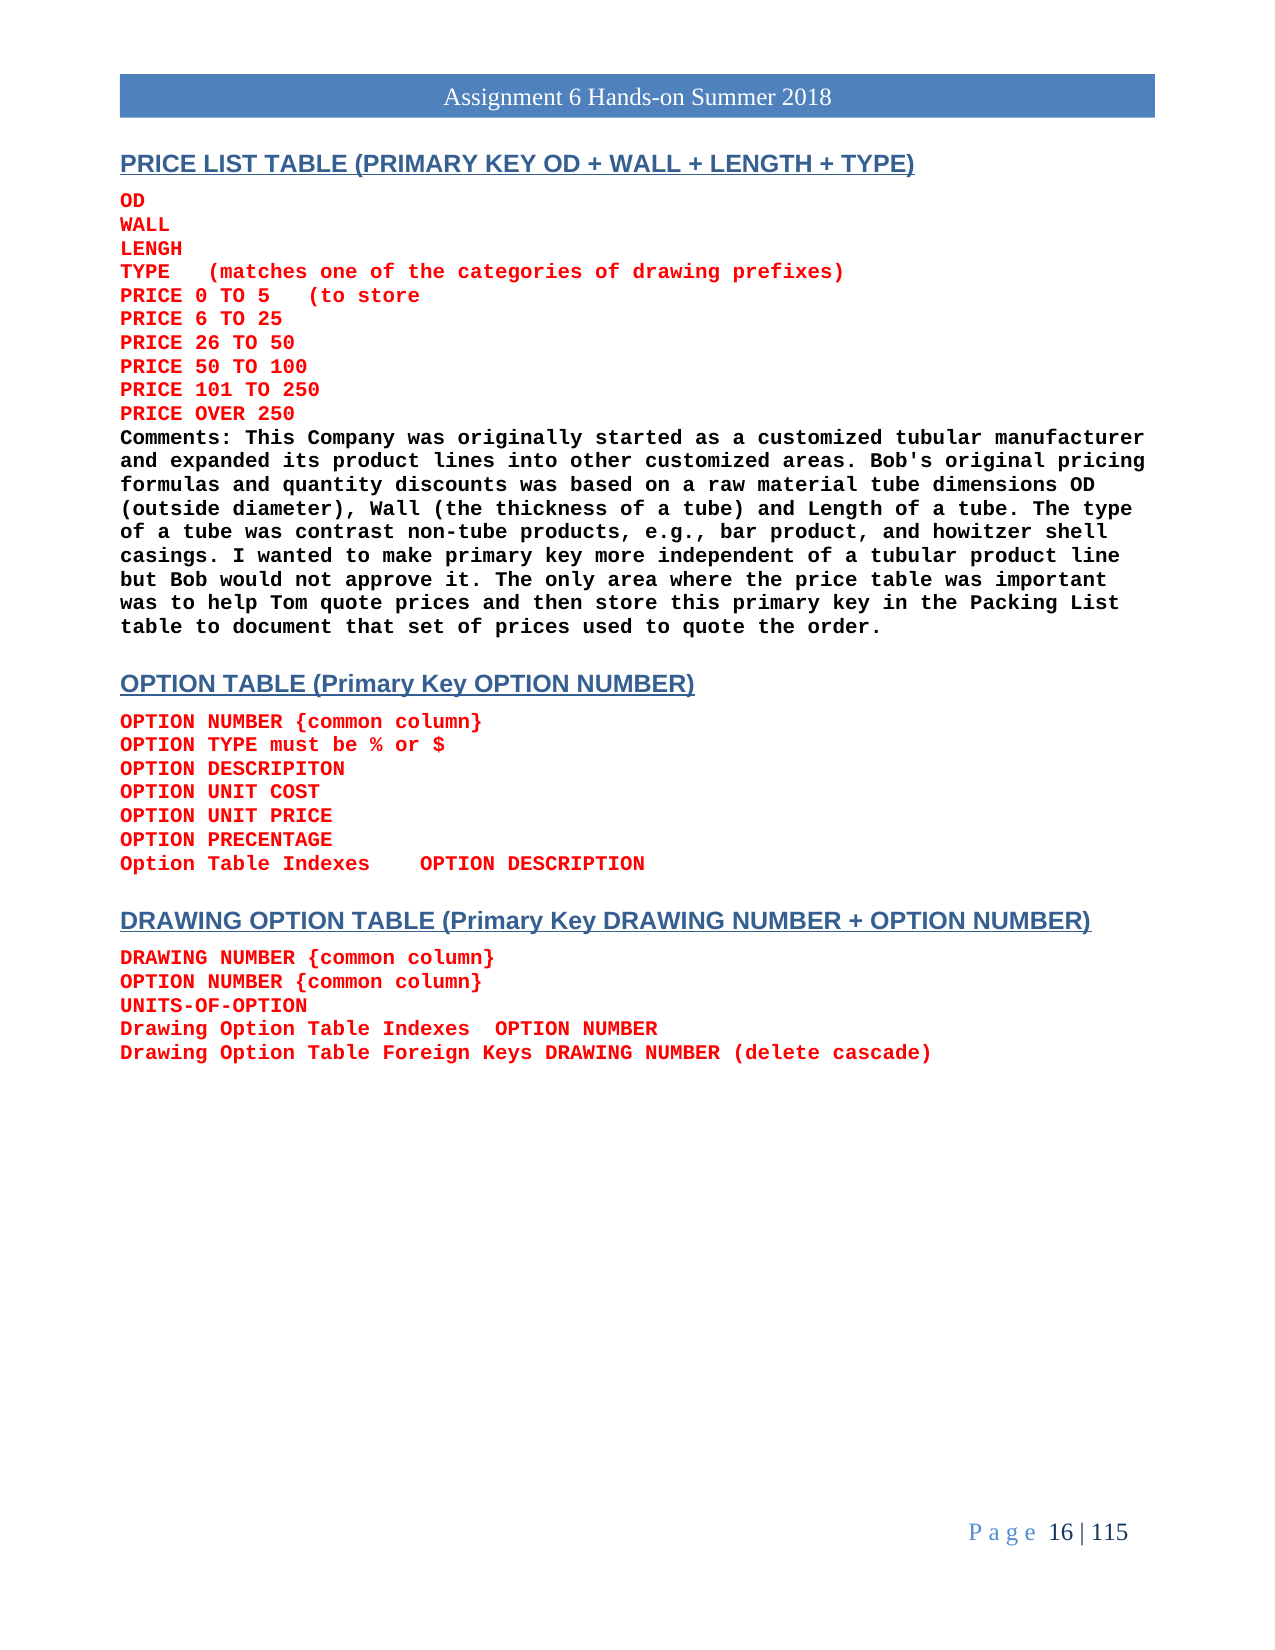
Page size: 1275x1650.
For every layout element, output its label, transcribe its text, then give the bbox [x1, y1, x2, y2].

text Option Table Indexes OPTION DESCRIPTION [120, 852, 1155, 876]
text TYPE (matches one of the categories of drawing prefixes) [120, 261, 1155, 285]
text OPTION UNIT PRICE [120, 805, 1155, 829]
text UNITS-OF-OPTION [120, 994, 1155, 1018]
text DRAWING NUMBER {common column} [120, 947, 1155, 971]
text PRICE 6 TO 25 [120, 308, 1155, 332]
subtitle DRAWING OPTION TABLE (Primary Key DRAWING NUMBER + OPTION NUMBER) [120, 906, 1155, 935]
text OD [120, 190, 1155, 214]
text OPTION TYPE must be % or $ [120, 734, 1155, 758]
text WALL [120, 214, 1155, 237]
text Comments: This Company was originally started as a customized tubular manufacturer and expanded its product lines into other customized areas. Bob's original pricing formulas and quantity discounts was based on a raw material tube dimensions OD (outside diameter), Wall (the thickness of a tube) and Length of a tube. The type of a tube was contrast non-tube products, e.g., bar product, and howitzer shell casings. I wanted to make primary key more independent of a tubular product line but Bob would not approve it. The only area where the price table was important was to help Tom quote prices and then store this primary key in the Packing List table to document that set of prices used to quote the order. [120, 427, 1155, 639]
text PRICE 0 TO 5 (to store [120, 285, 1155, 308]
text PRICE OVER 250 [120, 403, 1155, 427]
text Drawing Option Table Indexes OPTION NUMBER [120, 1018, 1155, 1042]
text OPTION NUMBER {common column} [120, 711, 1155, 734]
text PRICE 101 TO 250 [120, 379, 1155, 403]
text OPTION NUMBER {common column} [120, 971, 1155, 994]
text LENGH [120, 237, 1155, 261]
text OPTION DESCRIPITON [120, 758, 1155, 782]
text PRICE 26 TO 50 [120, 332, 1155, 356]
subtitle PRICE LIST TABLE (PRIMARY KEY OD + WALL + LENGTH + TYPE) [120, 149, 1155, 178]
text PRICE 50 TO 100 [120, 356, 1155, 379]
text OPTION UNIT COST [120, 782, 1155, 805]
text Drawing Option Table Foreign Keys DRAWING NUMBER (delete cascade) [120, 1042, 1155, 1066]
subtitle OPTION TABLE (Primary Key OPTION NUMBER) [120, 669, 1155, 698]
text OPTION PRECENTAGE [120, 829, 1155, 852]
